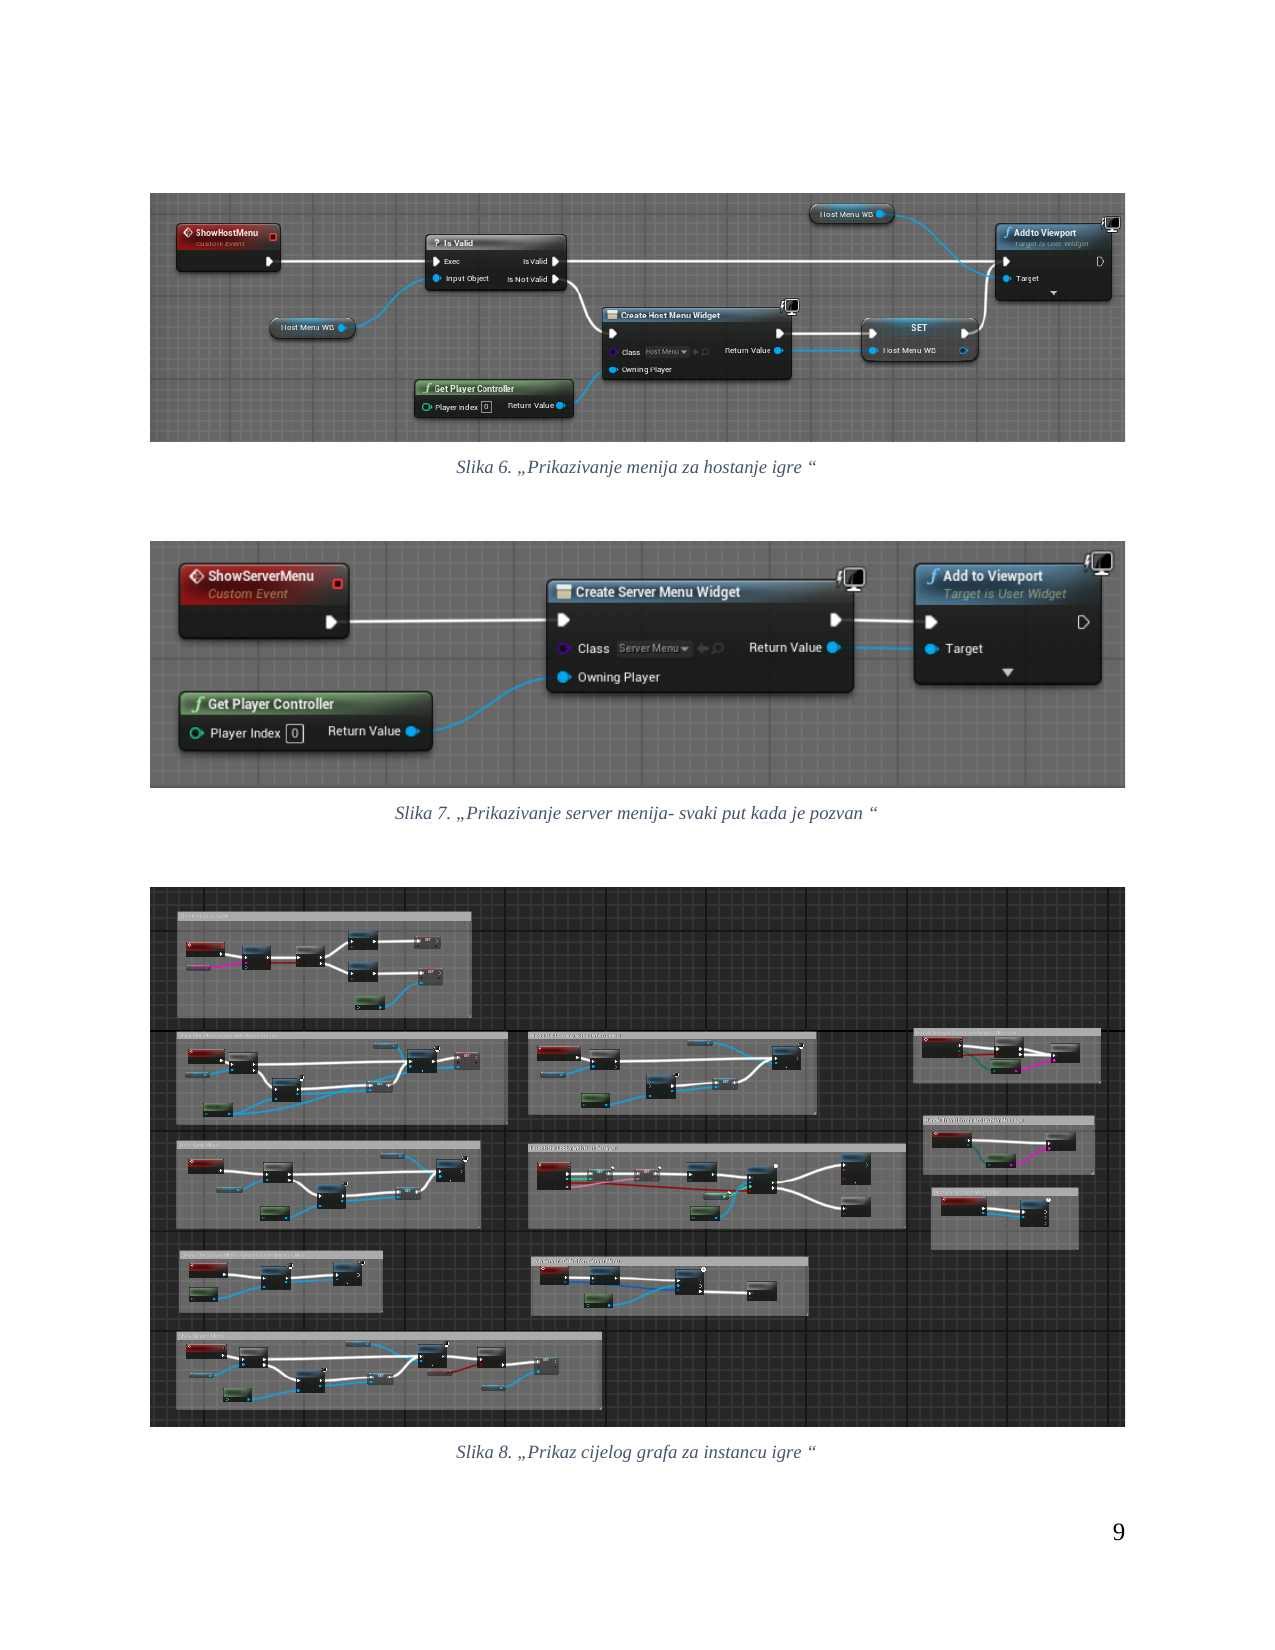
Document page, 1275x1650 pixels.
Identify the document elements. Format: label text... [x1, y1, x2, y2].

picture [150, 887, 1125, 1427]
text Slika 8. „Prikaz cijelog grafa za instancu igre “ [150, 1441, 1125, 1463]
text Slika 6. „Prikazivanje menija za hostanje igre “ [150, 456, 1125, 477]
picture [150, 541, 1125, 788]
text Slika 7. „Prikazivanje server menija- svaki put kada je pozvan “ [150, 802, 1125, 824]
picture [150, 193, 1125, 442]
